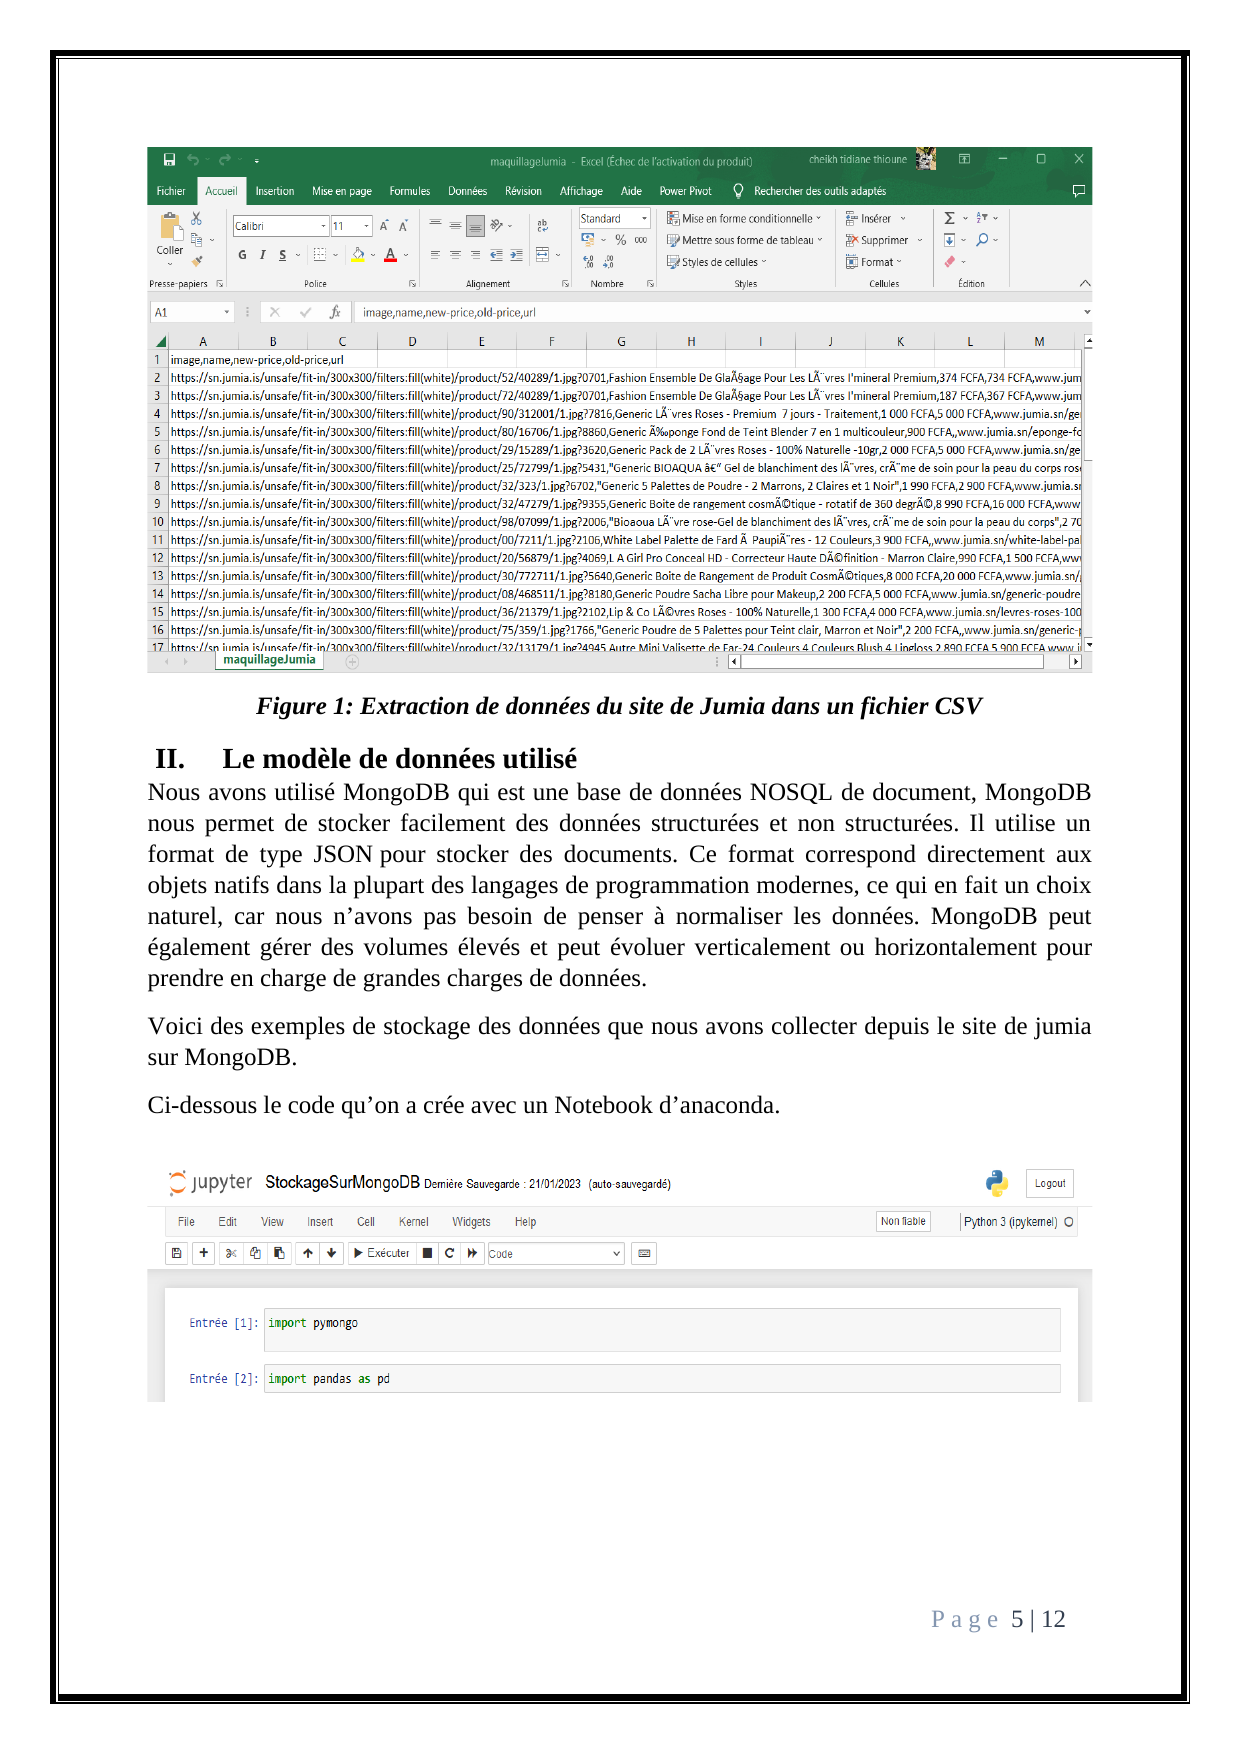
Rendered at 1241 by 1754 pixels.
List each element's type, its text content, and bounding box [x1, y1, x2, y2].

text Figure 1: Extraction de données du site de Jumia dans un fichier CSV [147, 691, 1093, 720]
picture [147, 1168, 1093, 1402]
text Voici des exemples de stockage des données que nous avons collecter depuis le site de jumia sur MongoDB. [147, 1011, 1093, 1071]
picture [147, 147, 1093, 673]
text Ci-dessous le code qu’on a crée avec un Notebook d’anaconda. [147, 1090, 1093, 1119]
subtitle Le modèle de données utilisé [185, 741, 1093, 774]
text Nous avons utilisé MongoDB qui est une base de données NOSQL de document, MongoDB nous permet de stocker facilement des données structurées et non structurées. Il utilise un format de type JSON pour stocker des documents. Ce format correspond directement aux objets natifs dans la plupart des langages de programmation modernes, ce qui en fait un choix naturel, car nous n’avons pas besoin de penser à normaliser les données. MongoDB peut également gérer des volumes élevés et peut évoluer verticalement ou horizontalement pour prendre en charge de grandes charges de données. [147, 777, 1093, 992]
